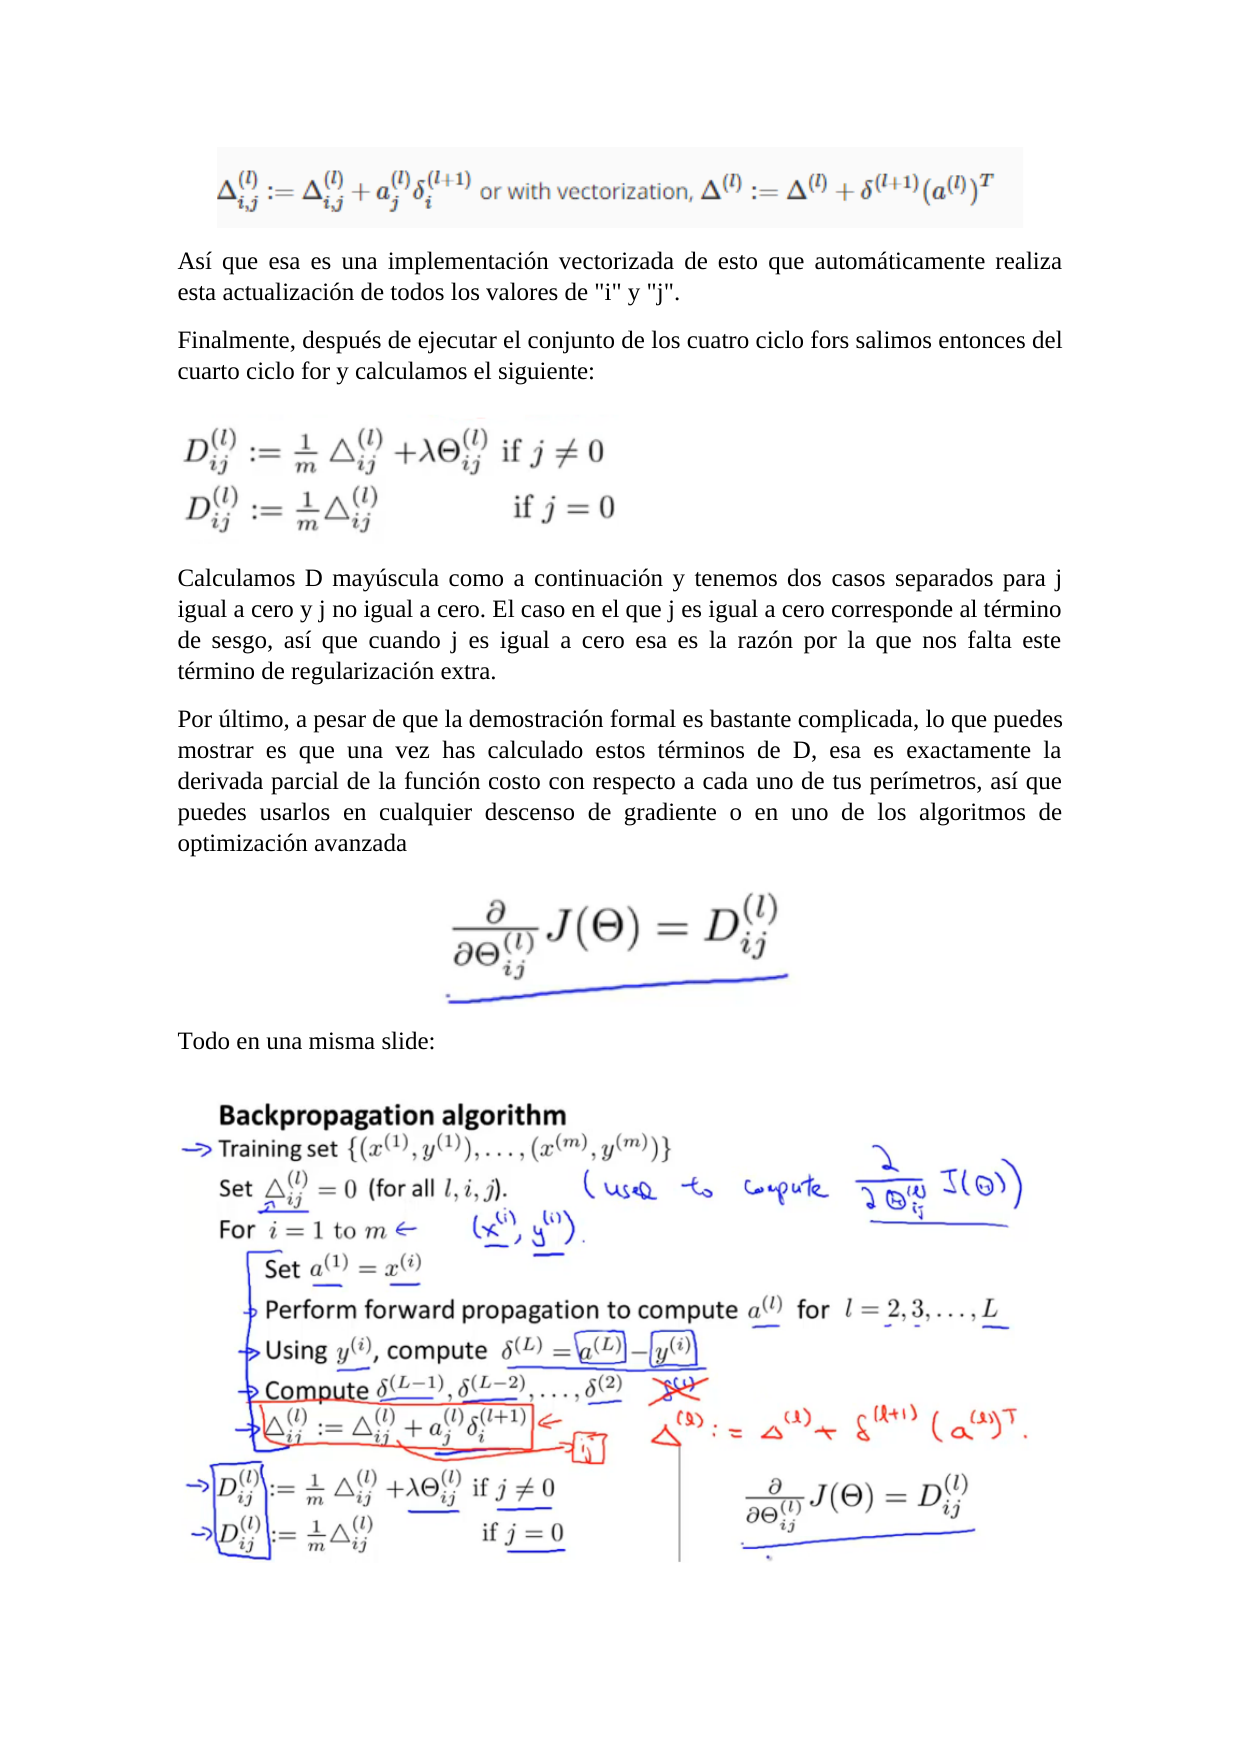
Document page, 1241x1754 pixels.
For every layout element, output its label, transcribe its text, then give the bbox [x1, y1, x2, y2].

picture [177, 403, 619, 544]
text Todo en una misma slide: [177, 1026, 1063, 1054]
picture [177, 1073, 1063, 1563]
picture [217, 147, 1024, 228]
text Calculamos D mayúscula como a continuación y tenemos dos casos separados para j igual a cero y j no igual a cero. El caso en el que j es igual a cero corresponde al término de sesgo, así que cuando j es igual a cero esa es la razón por la que nos falta este término de regularización extra. [177, 563, 1063, 685]
text Así que esa es una implementación vectorizada de esto que automáticamente realiza esta actualización de todos los valores de "i" y "j". [177, 246, 1063, 306]
text Por último, a pesar de que la demostración formal es bastante complicada, lo que puedes mostrar es que una vez has calculado estos términos de D, esa es exactamente la derivada parcial de la función costo con respecto a cada uno de tus perímetros, así que puedes usarlos en cualquier descenso de gradiente o en uno de los algoritmos de optimización avanzada [177, 704, 1063, 857]
text Finalmente, después de ejecutar el conjunto de los cuatro ciclo fors salimos entonces del cuarto ciclo for y calculamos el siguiente: [177, 325, 1063, 385]
picture [438, 875, 802, 1007]
